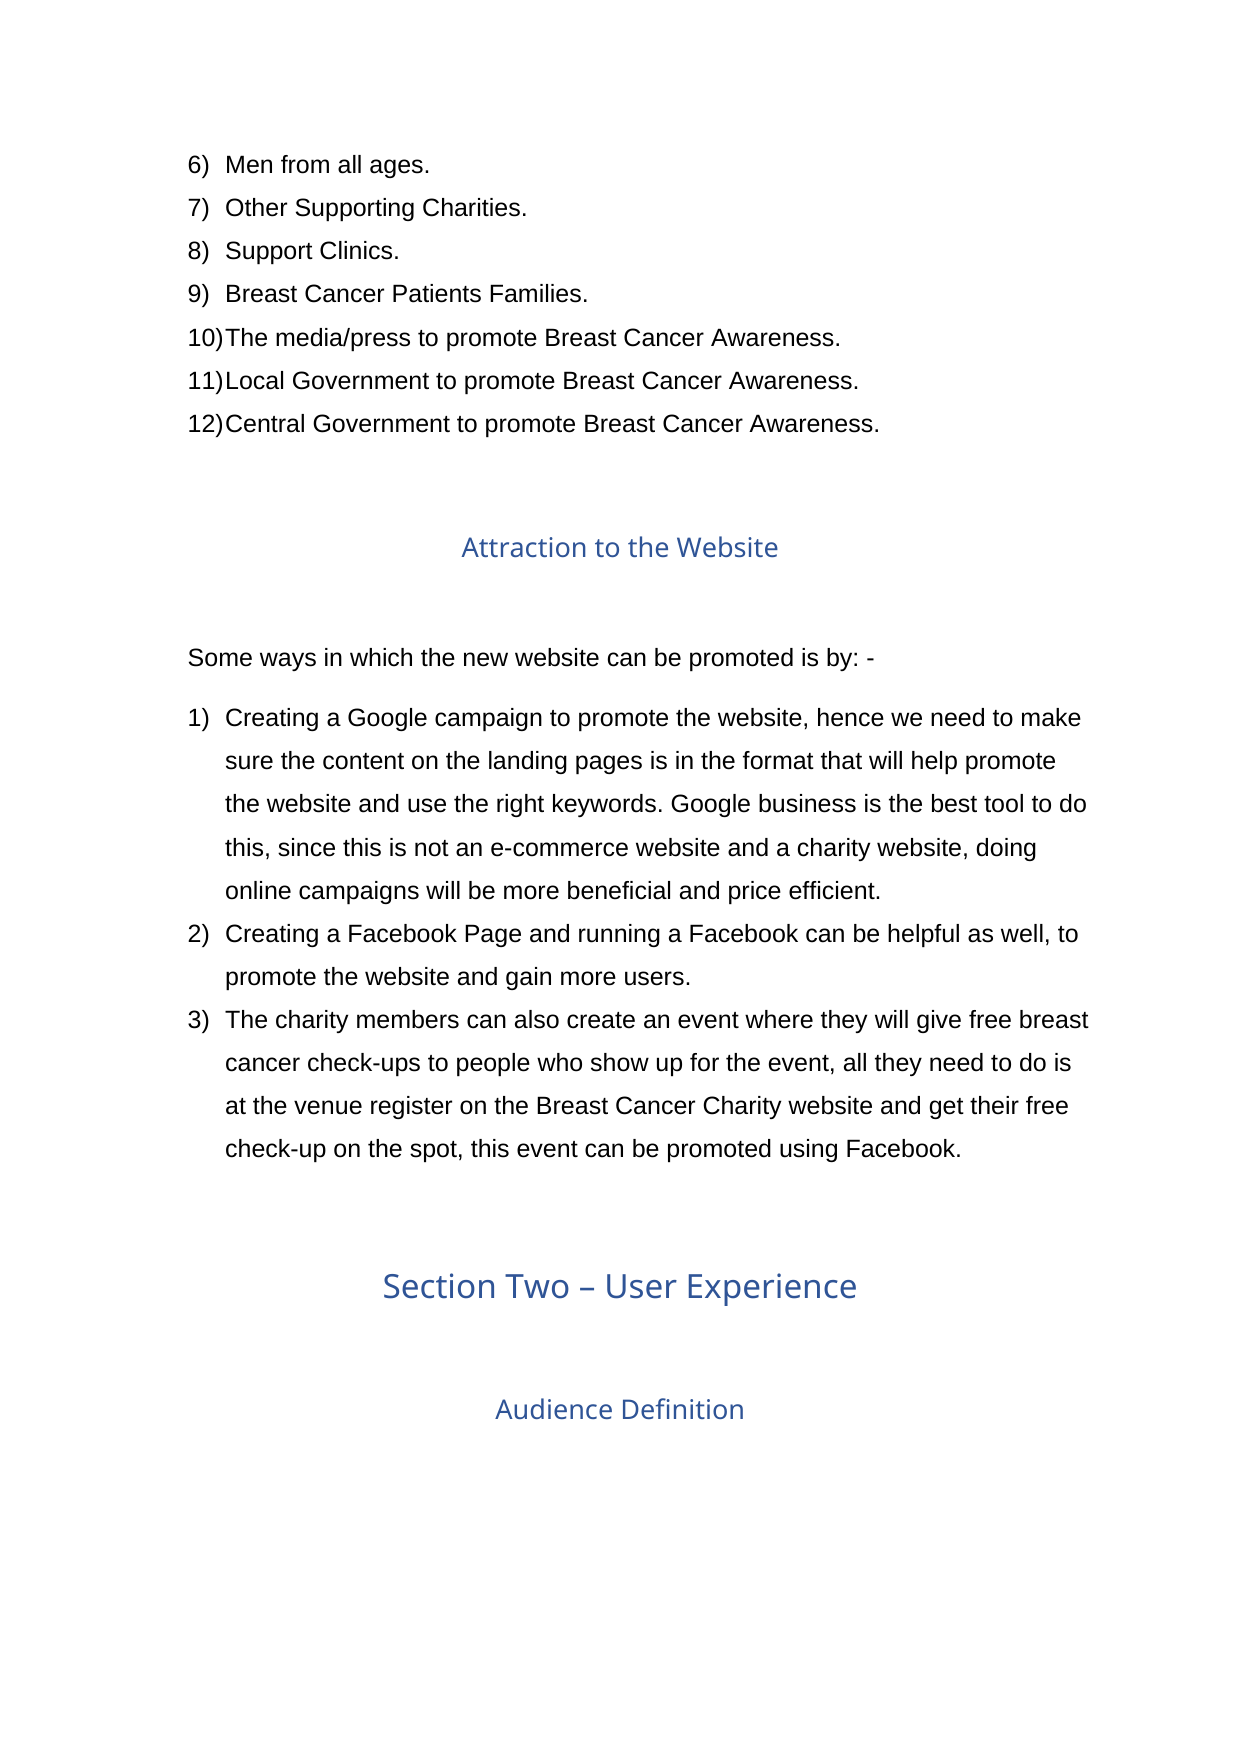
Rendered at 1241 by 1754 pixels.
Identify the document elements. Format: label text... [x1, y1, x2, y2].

list Creating a Facebook Page and running a Facebook can be helpful as well, to promote the website and gain more users. [187, 919, 1090, 991]
subtitle Audience Definition [150, 1390, 1090, 1427]
subtitle Attraction to the Website [150, 528, 1090, 565]
list Creating a Google campaign to promote the website, hence we need to make sure the content on the landing pages is in the format that will help promote the website and use the right keywords. Google business is the best tool to do this, since this is not an e-commerce website and a charity website, doing online campaigns will be more beneficial and price efficient. [187, 703, 1090, 904]
text Some ways in which the new website can be promoted is by: - [187, 643, 1090, 672]
list Local Government to promote Breast Cancer Awareness. [187, 366, 1090, 394]
list Men from all ages. [187, 150, 1090, 179]
list The media/press to promote Breast Cancer Awareness. [187, 322, 1090, 351]
list The charity members can also create an event where they will give free breast cancer check-ups to people who show up for the event, all they need to do is at the venue register on the Breast Cancer Charity website and get their free check-up on the spot, this event can be promoted using Facebook. [187, 1005, 1090, 1163]
subtitle Section Two – User Experience [150, 1262, 1090, 1308]
list Central Government to promote Breast Cancer Awareness. [187, 409, 1090, 437]
list Other Supporting Charities. [187, 193, 1090, 222]
list Support Clinics. [187, 236, 1090, 265]
list Breast Cancer Patients Families. [187, 279, 1090, 308]
